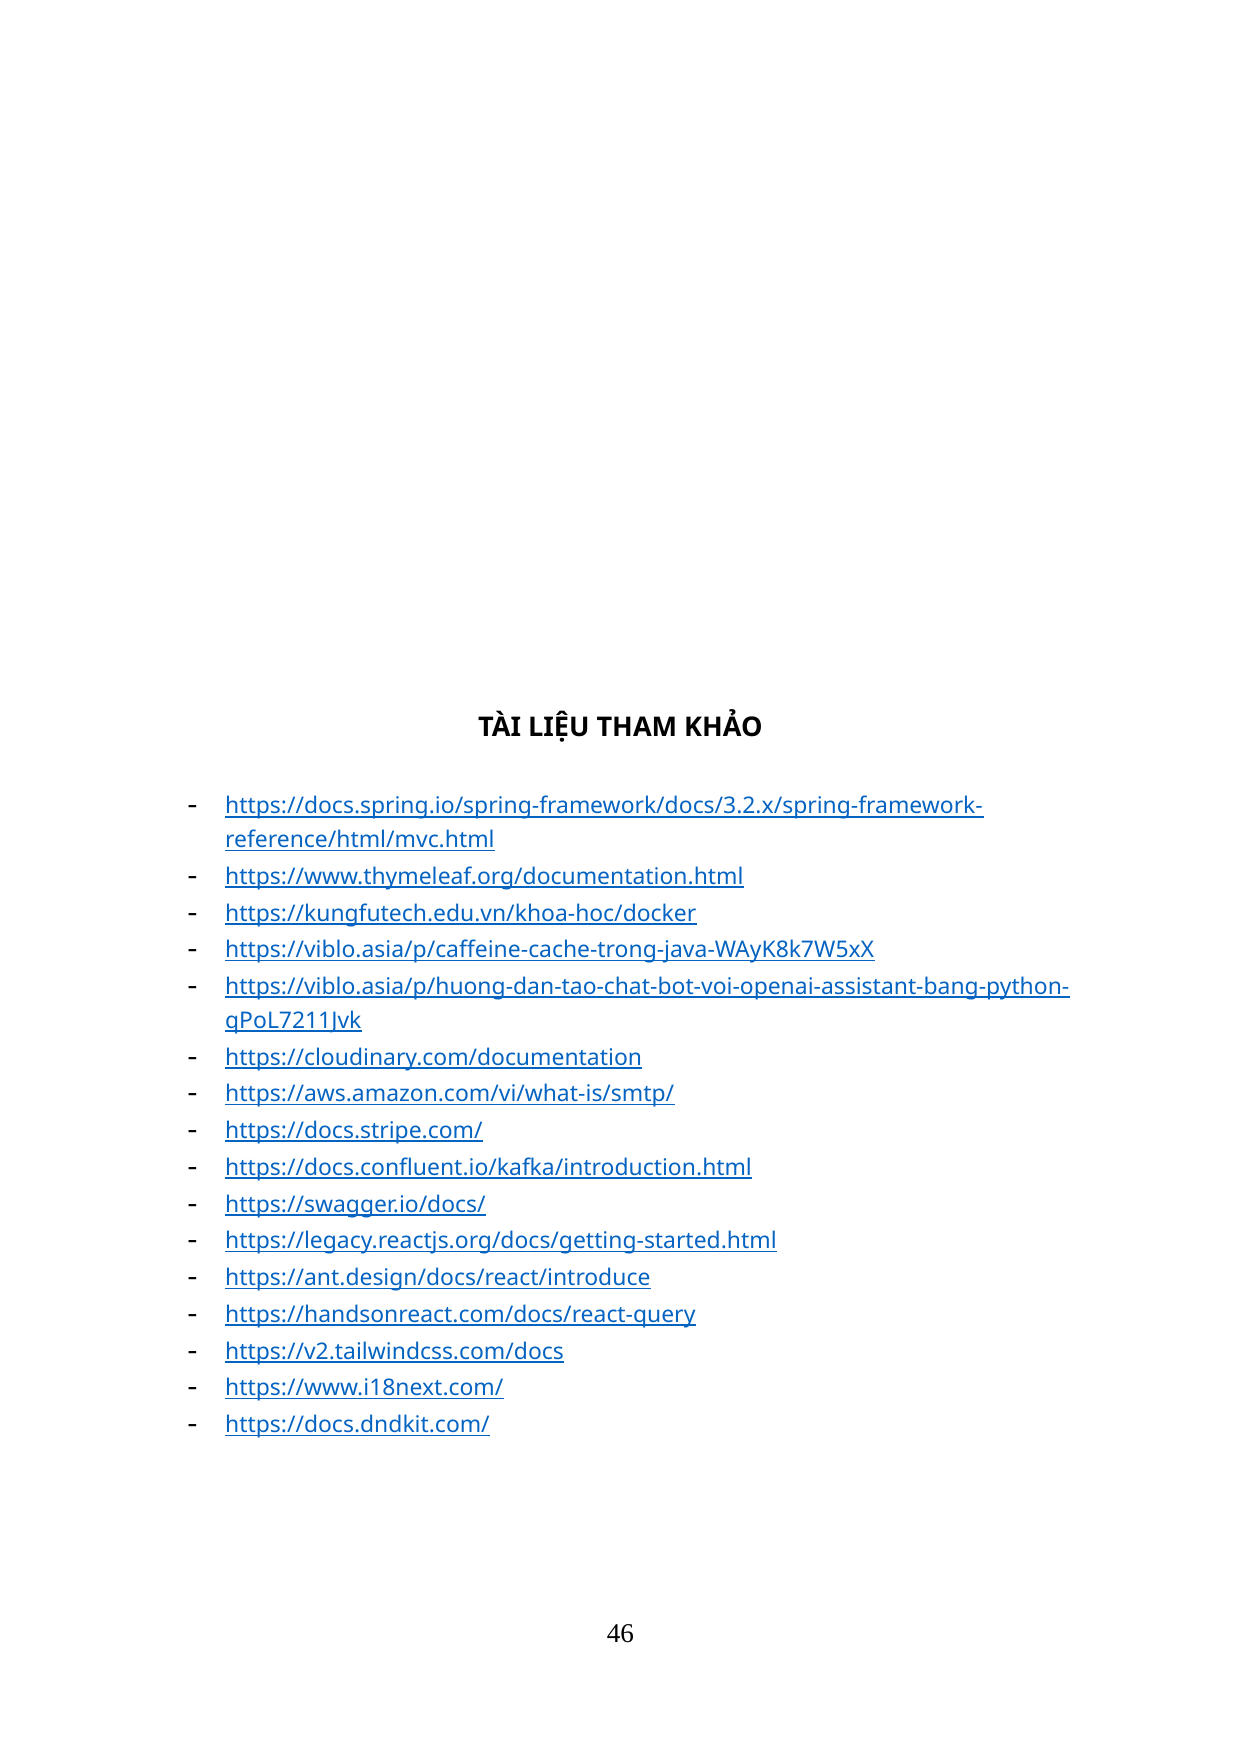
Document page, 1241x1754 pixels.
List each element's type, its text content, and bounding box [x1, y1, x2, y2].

list https://cloudinary.com/documentation [187, 1038, 1090, 1072]
list https://docs.spring.io/spring-framework/docs/3.2.x/spring-framework-reference/html/mvc.html [187, 787, 1090, 854]
list https://docs.confluent.io/kafka/introduction.html [187, 1148, 1090, 1182]
list https://docs.dndkit.com/ [187, 1405, 1090, 1439]
list https://legacy.reactjs.org/docs/getting-started.html [187, 1221, 1090, 1256]
list TÀI LIỆU THAM KHẢO [150, 707, 1090, 744]
list https://docs.stripe.com/ [187, 1111, 1090, 1145]
list https://v2.tailwindcss.com/docs [187, 1332, 1090, 1366]
list https://www.i18next.com/ [187, 1368, 1090, 1403]
list https://ant.design/docs/react/introduce [187, 1258, 1090, 1292]
list https://handsonreact.com/docs/react-query [187, 1295, 1090, 1329]
list https://viblo.asia/p/caffeine-cache-trong-java-WAyK8k7W5xX [187, 931, 1090, 964]
list https://swagger.io/docs/ [187, 1185, 1090, 1219]
list https://www.thymeleaf.org/documentation.html [187, 857, 1090, 891]
list https://viblo.asia/p/huong-dan-tao-chat-bot-voi-openai-assistant-bang-python-qPoL7211Jvk [187, 967, 1090, 1035]
list https://aws.amazon.com/vi/what-is/smtp/ [187, 1074, 1090, 1108]
list https://kungfutech.edu.vn/khoa-hoc/docker [187, 894, 1090, 928]
